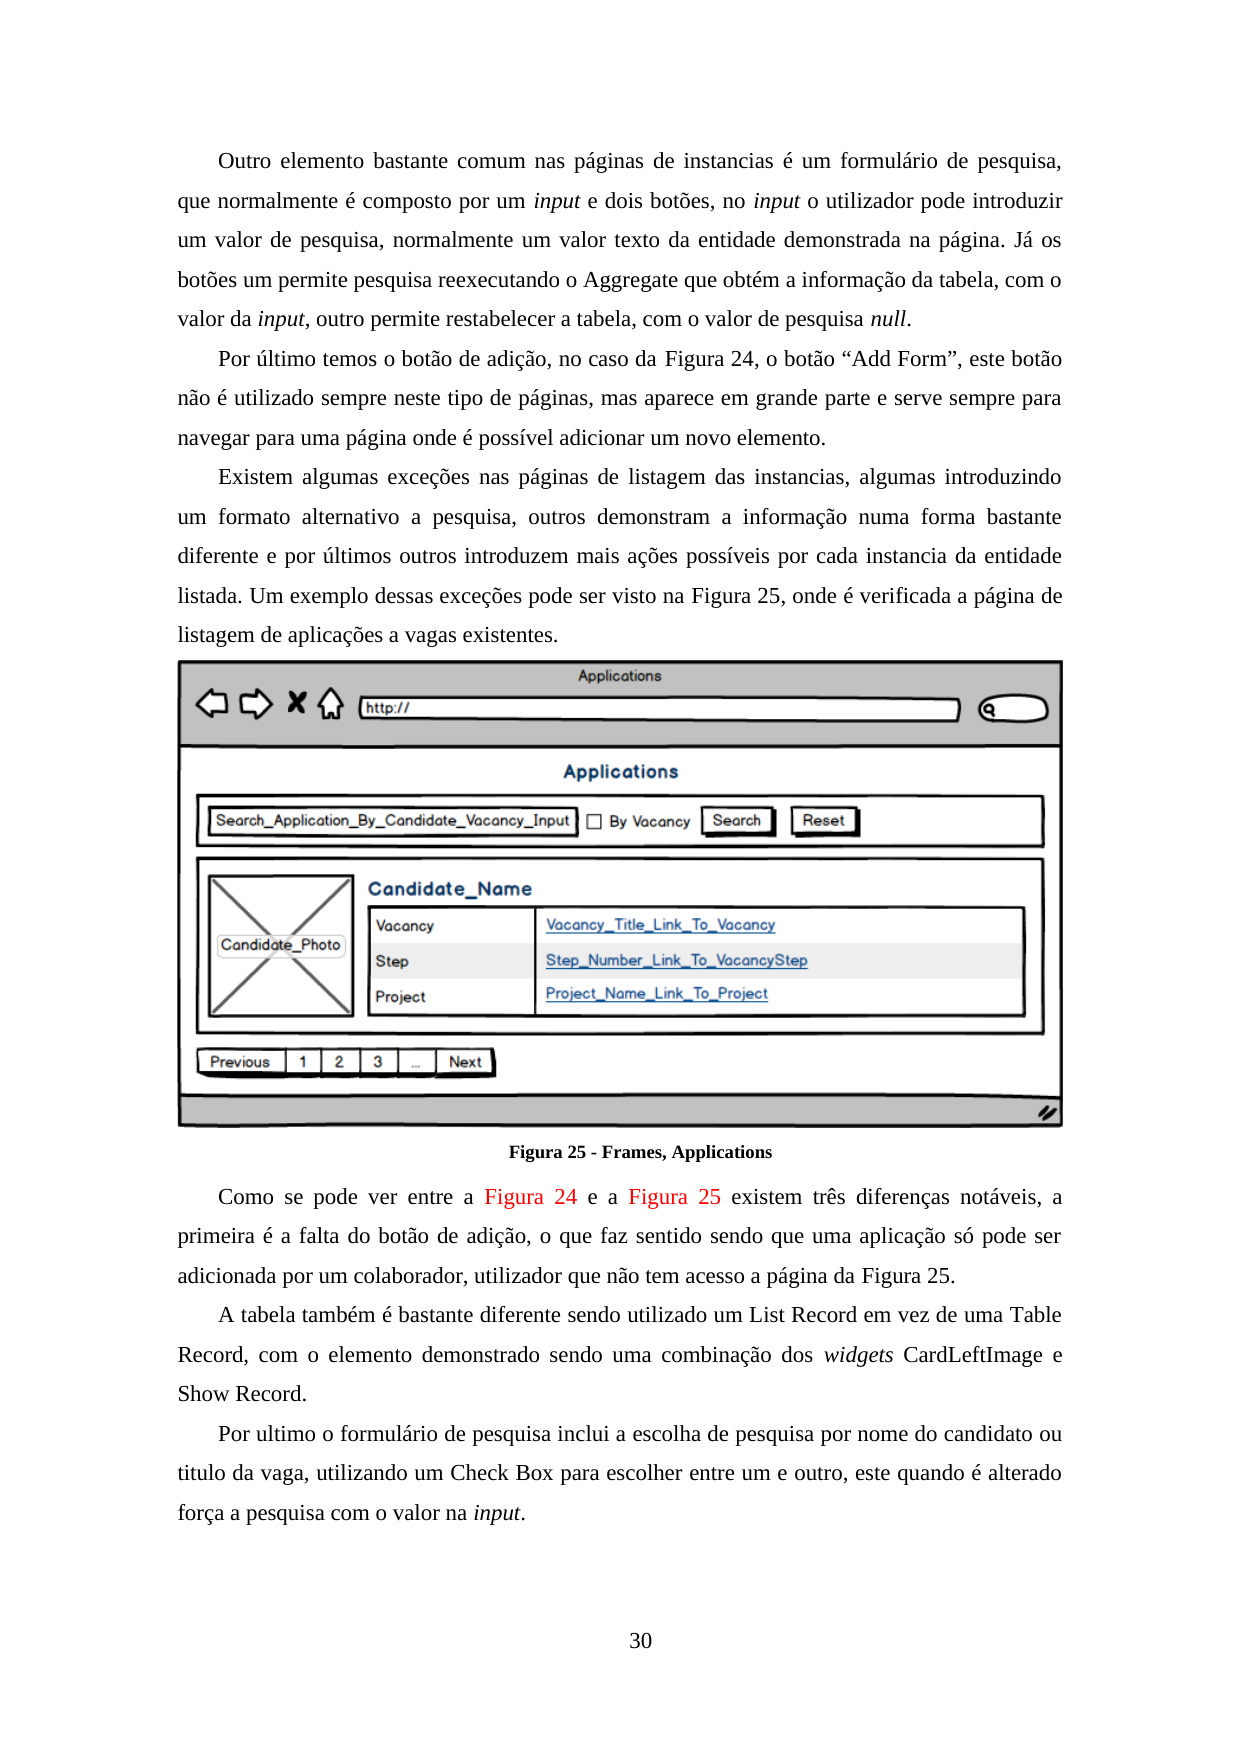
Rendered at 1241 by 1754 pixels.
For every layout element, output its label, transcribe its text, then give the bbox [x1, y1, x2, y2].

picture [177, 660, 1063, 1128]
text Existem algumas exceções nas páginas de listagem das instancias, algumas introduzindo um formato alternativo a pesquisa, outros demonstram a informação numa forma bastante diferente e por últimos outros introduzem mais ações possíveis por cada instancia da entidade listada. Um exemplo dessas exceções pode ser visto na Figura 25, onde é verificada a página de listagem de aplicações a vagas existentes. [177, 463, 1063, 648]
text A tabela também é bastante diferente sendo utilizado um List Record em vez de uma Table Record, com o elemento demonstrado sendo uma combinação dos widgets CardLeftImage e Show Record. [177, 1301, 1063, 1407]
text Por último temos o botão de adição, no caso da Figura 24, o botão “Add Form”, este botão não é utilizado sempre neste tipo de páginas, mas aparece em grande parte e serve sempre para navegar para uma página onde é possível adicionar um novo elemento. [177, 345, 1063, 450]
text Por ultimo o formulário de pesquisa inclui a escolha de pesquisa por nome do candidato ou titulo da vaga, utilizando um Check Box para escolher entre um e outro, este quando é alterado força a pesquisa com o valor na input. [177, 1420, 1063, 1525]
text Como se pode ver entre a Figura 24 e a Figura 25 existem três diferenças notáveis, a primeira é a falta do botão de adição, o que faz sentido sendo que uma aplicação só pode ser adicionada por um colaborador, utilizador que não tem acesso a página da Figura 25. [177, 1183, 1063, 1288]
text Outro elemento bastante comum nas páginas de instancias é um formulário de pesquisa, que normalmente é composto por um input e dois botões, no input o utilizador pode introduzir um valor de pesquisa, normalmente um valor texto da entidade demonstrada na página. Já os botões um permite pesquisa reexecutando o Aggregate que obtém a informação da tabela, com o valor da input, outro permite restabelecer a tabela, com o valor de pesquisa null. [177, 148, 1063, 332]
